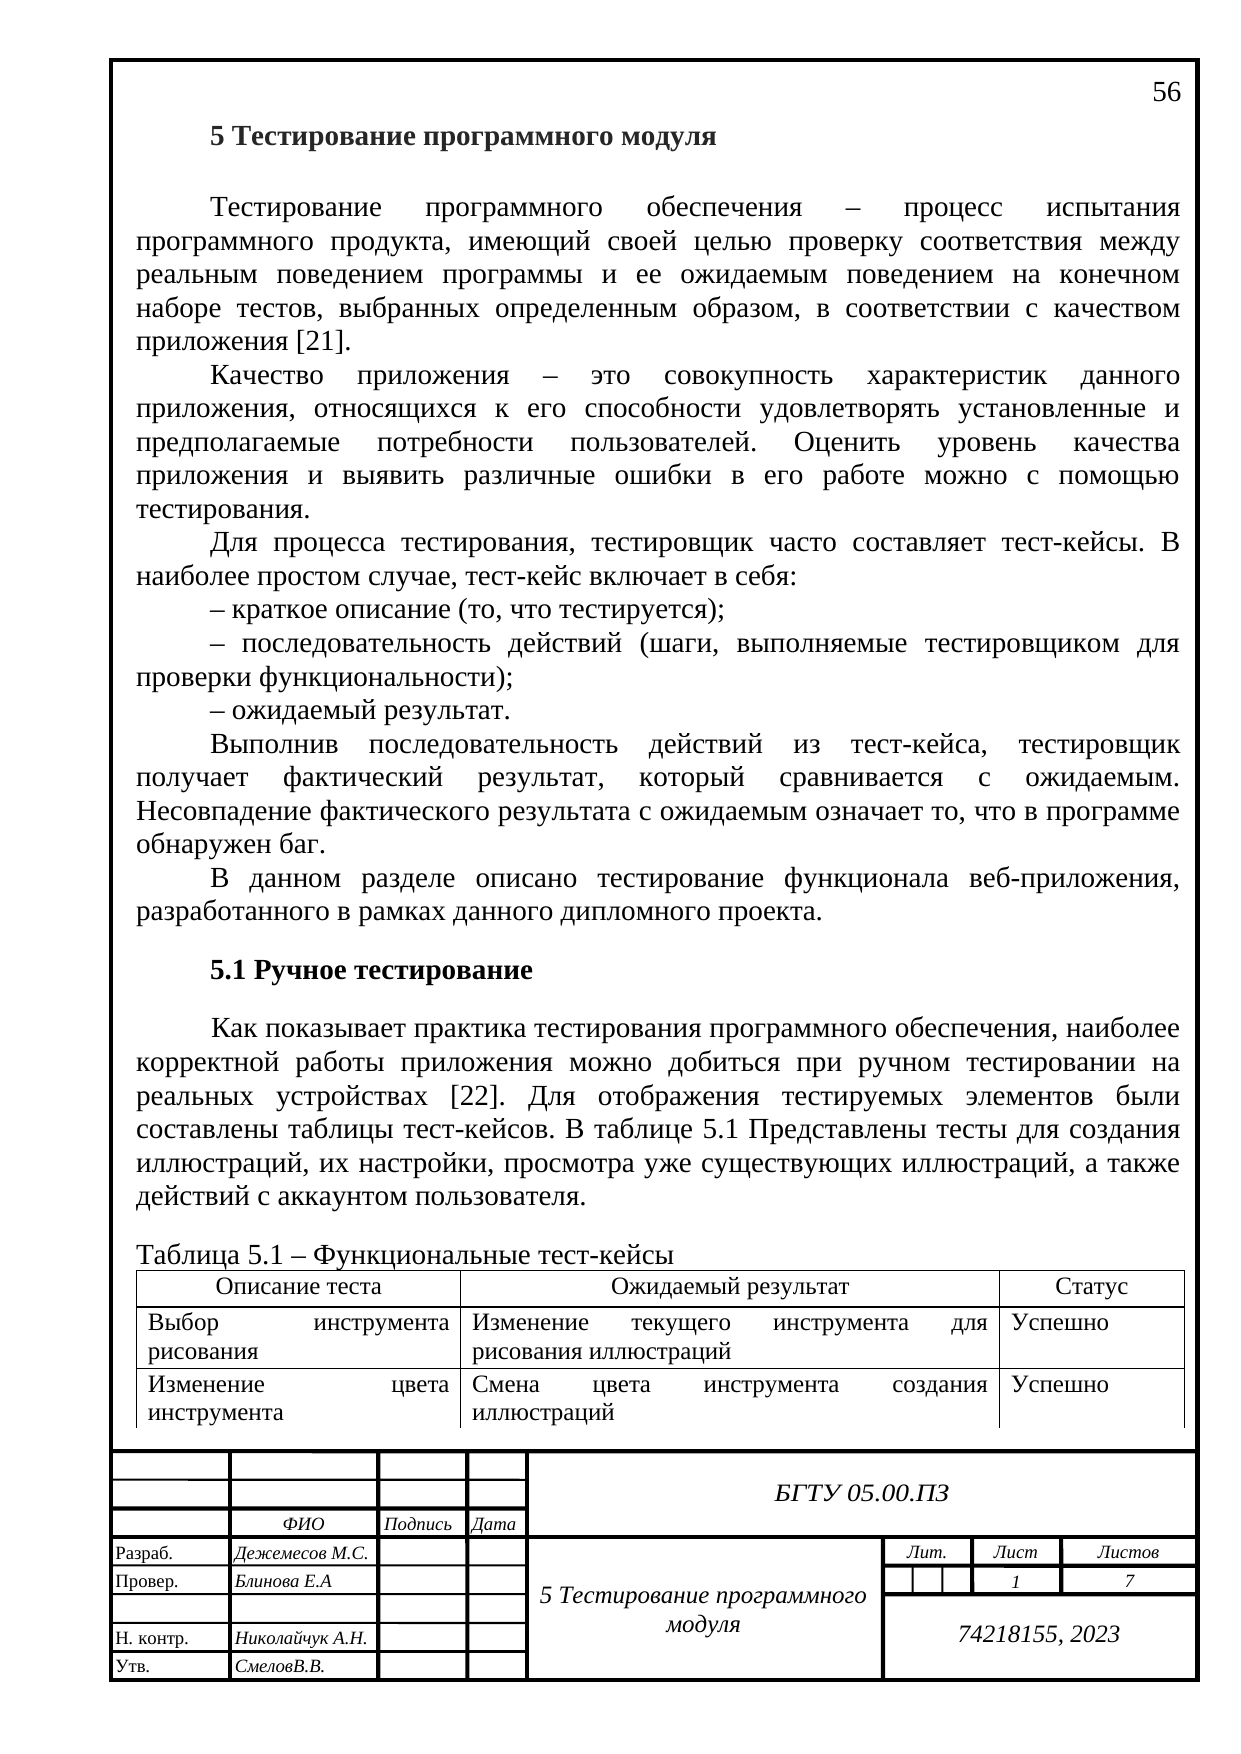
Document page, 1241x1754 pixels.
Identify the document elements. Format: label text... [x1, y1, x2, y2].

table_cell Выбор инструмента рисования [137, 1308, 460, 1368]
text – ожидаемый результат. [136, 692, 1181, 726]
text Тестирование программного обеспечения – процесс испытания программного продукта, имеющий своей целью проверку соответствия между реальным поведением программы и ее ожидаемым поведением на конечном наборе тестов, выбранных определенным образом, в соответствии с качеством приложения [21]. [136, 189, 1181, 357]
table_cell Изменение текущего инструмента для рисования иллюстраций [461, 1308, 999, 1368]
table_header Статус [1000, 1271, 1184, 1306]
text 5 Тестирование программного модуля [136, 118, 1181, 152]
text Выполнив последовательность действий из тест-кейса, тестировщик получает фактический результат, который сравнивается с ожидаемым. Несовпадение фактического результата с ожидаемым означает то, что в программе обнаружен баг. [136, 726, 1181, 860]
text Для процесса тестирования, тестировщик часто составляет тест-кейсы. В наиболее простом случае, тест-кейс включает в себя: [136, 524, 1181, 592]
table_header Описание теста [137, 1271, 460, 1306]
table_cell Изменение цвета инструмента [137, 1369, 460, 1428]
table_cell Смена цвета инструмента создания иллюстраций [461, 1369, 999, 1428]
text Качество приложения – это совокупность характеристик данного приложения, относящихся к его способности удовлетворять установленные и предполагаемые потребности пользователей. Оценить уровень качества приложения и выявить различные ошибки в его работе можно с помощью тестирования. [136, 357, 1181, 524]
subtitle 5.1 Ручное тестирование [136, 952, 1181, 986]
text – последовательность действий (шаги, выполняемые тестировщиком для проверки функциональности); [136, 625, 1181, 692]
text В данном разделе описано тестирование функционала веб-приложения, разработанного в рамках данного дипломного проекта. [136, 860, 1181, 927]
table_cell Успешно [1000, 1308, 1184, 1368]
text – краткое описание (то, что тестируется); [136, 592, 1181, 625]
table_cell Успешно [1000, 1369, 1184, 1428]
table_header Ожидаемый результат [461, 1271, 999, 1306]
text Таблица 5.1 – Функциональные тест-кейсы [136, 1237, 1181, 1270]
text Как показывает практика тестирования программного обеспечения, наиболее корректной работы приложения можно добиться при ручном тестировании на реальных устройствах [22]. Для отображения тестируемых элементов были составлены таблицы тест-кейсов. В таблице 5.1 Представлены тесты для создания иллюстраций, их настройки, просмотра уже существующих иллюстраций, а также действий с аккаунтом пользователя. [136, 1011, 1181, 1212]
